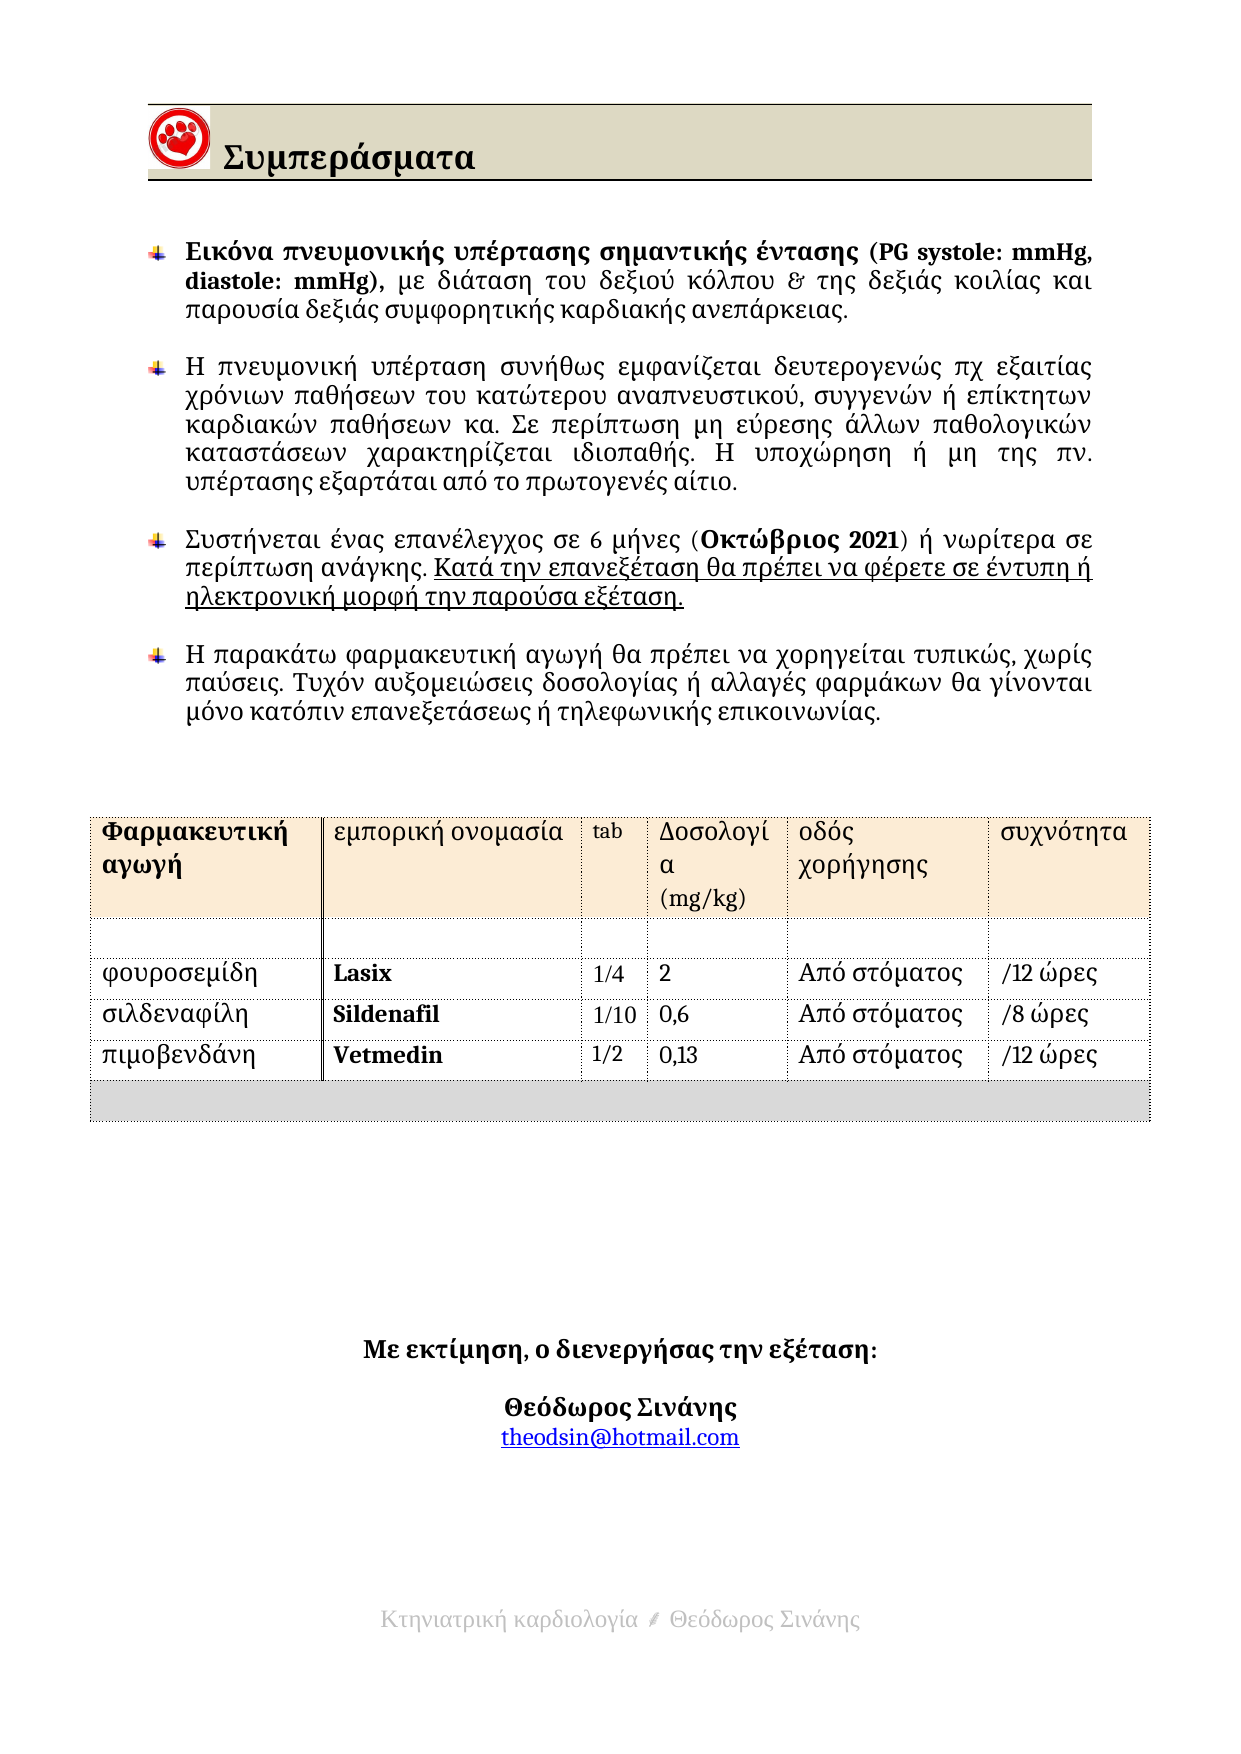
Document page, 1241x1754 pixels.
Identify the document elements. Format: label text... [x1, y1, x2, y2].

picture [148, 359, 166, 376]
table_cell 0,13 [648, 1040, 787, 1080]
table_cell [787, 918, 989, 958]
text Με εκτίμηση, ο διενεργήσας την εξέταση: [148, 1336, 1092, 1365]
picture [148, 244, 166, 261]
table_cell [90, 1080, 1150, 1121]
table_cell [90, 918, 321, 958]
picture [147, 106, 211, 169]
picture [148, 531, 166, 549]
list Η πνευμονική υπέρταση συνήθως εμφανίζεται δευτερογενώς πχ εξαιτίας χρόνιων παθήσεων του κατώτερου αναπνευστικού, συγγενών ή επίκτητων καρδιακών παθήσεων κα. Σε περίπτωση μη εύρεσης άλλων παθολογικών καταστάσεων χαρακτηρίζεται ιδιοπαθής. Η υποχώρηση ή μη της πν. υπέρτασης εξαρτάται από το πρωτογενές αίτιο. [148, 353, 1092, 497]
table_cell Vetmedin [324, 1040, 581, 1080]
subtitle Συμπεράσματα [148, 105, 1092, 179]
table_header εμπορική ονομασία [322, 817, 581, 917]
table_cell [581, 918, 648, 958]
text theodsin@hotmail.com [148, 1422, 1092, 1451]
list Η παρακάτω φαρμακευτική αγωγή θα πρέπει να χορηγείται τυπικώς, χωρίς παύσεις. Τυχόν αυξομειώσεις δοσολογίας ή αλλαγές φαρμάκων θα γίνονται μόνο κατόπιν επανεξετάσεως ή τηλεφωνικής επικοινωνίας. [148, 641, 1092, 727]
table_cell φουροσεμίδη [90, 958, 321, 999]
table_cell Lasix [324, 958, 581, 999]
table_cell /8 ώρες [989, 999, 1150, 1039]
table_cell πιμοβενδάνη [90, 1040, 321, 1080]
table_cell Από στόματος [787, 999, 989, 1039]
table_cell [324, 918, 581, 958]
text Θεόδωρος Σινάνης [148, 1394, 1092, 1422]
table_cell /12 ώρες [989, 958, 1150, 999]
table_cell Από στόματος [787, 1040, 989, 1080]
table_cell 1/4 [581, 958, 648, 999]
table_cell Sildenafil [324, 999, 581, 1039]
table_cell Από στόματος [787, 958, 989, 999]
table_header συχνότητα [989, 817, 1150, 917]
picture [148, 646, 166, 664]
table_cell /12 ώρες [989, 1040, 1150, 1080]
table_header Δοσολογία (mg/kg) [648, 817, 787, 917]
table_cell [989, 918, 1150, 958]
table_cell [648, 918, 787, 958]
table_header Φαρμακευτική αγωγή [90, 817, 321, 917]
table_header οδός χορήγησης [787, 817, 989, 917]
table_cell 0,6 [648, 999, 787, 1039]
list Εικόνα πνευμονικής υπέρτασης σημαντικής έντασης (PG systole: mmHg, diastole: mmHg), με διάταση του δεξιού κόλπου & της δεξιάς κοιλίας και παρουσία δεξιάς συμφορητικής καρδιακής ανεπάρκειας. [148, 238, 1092, 324]
table_cell σιλδεναφίλη [90, 999, 321, 1039]
table_cell 2 [648, 958, 787, 999]
table_header tab [581, 817, 648, 917]
table_cell 1/2 [581, 1040, 648, 1080]
table_cell 1/10 [581, 999, 648, 1039]
list Συστήνεται ένας επανέλεγχος σε 6 μήνες (Οκτώβριος 2021) ή νωρίτερα σε περίπτωση ανάγκης. Κατά την επανεξέταση θα πρέπει να φέρετε σε έντυπη ή ηλεκτρονική μορφή την παρούσα εξέταση. [148, 526, 1092, 612]
